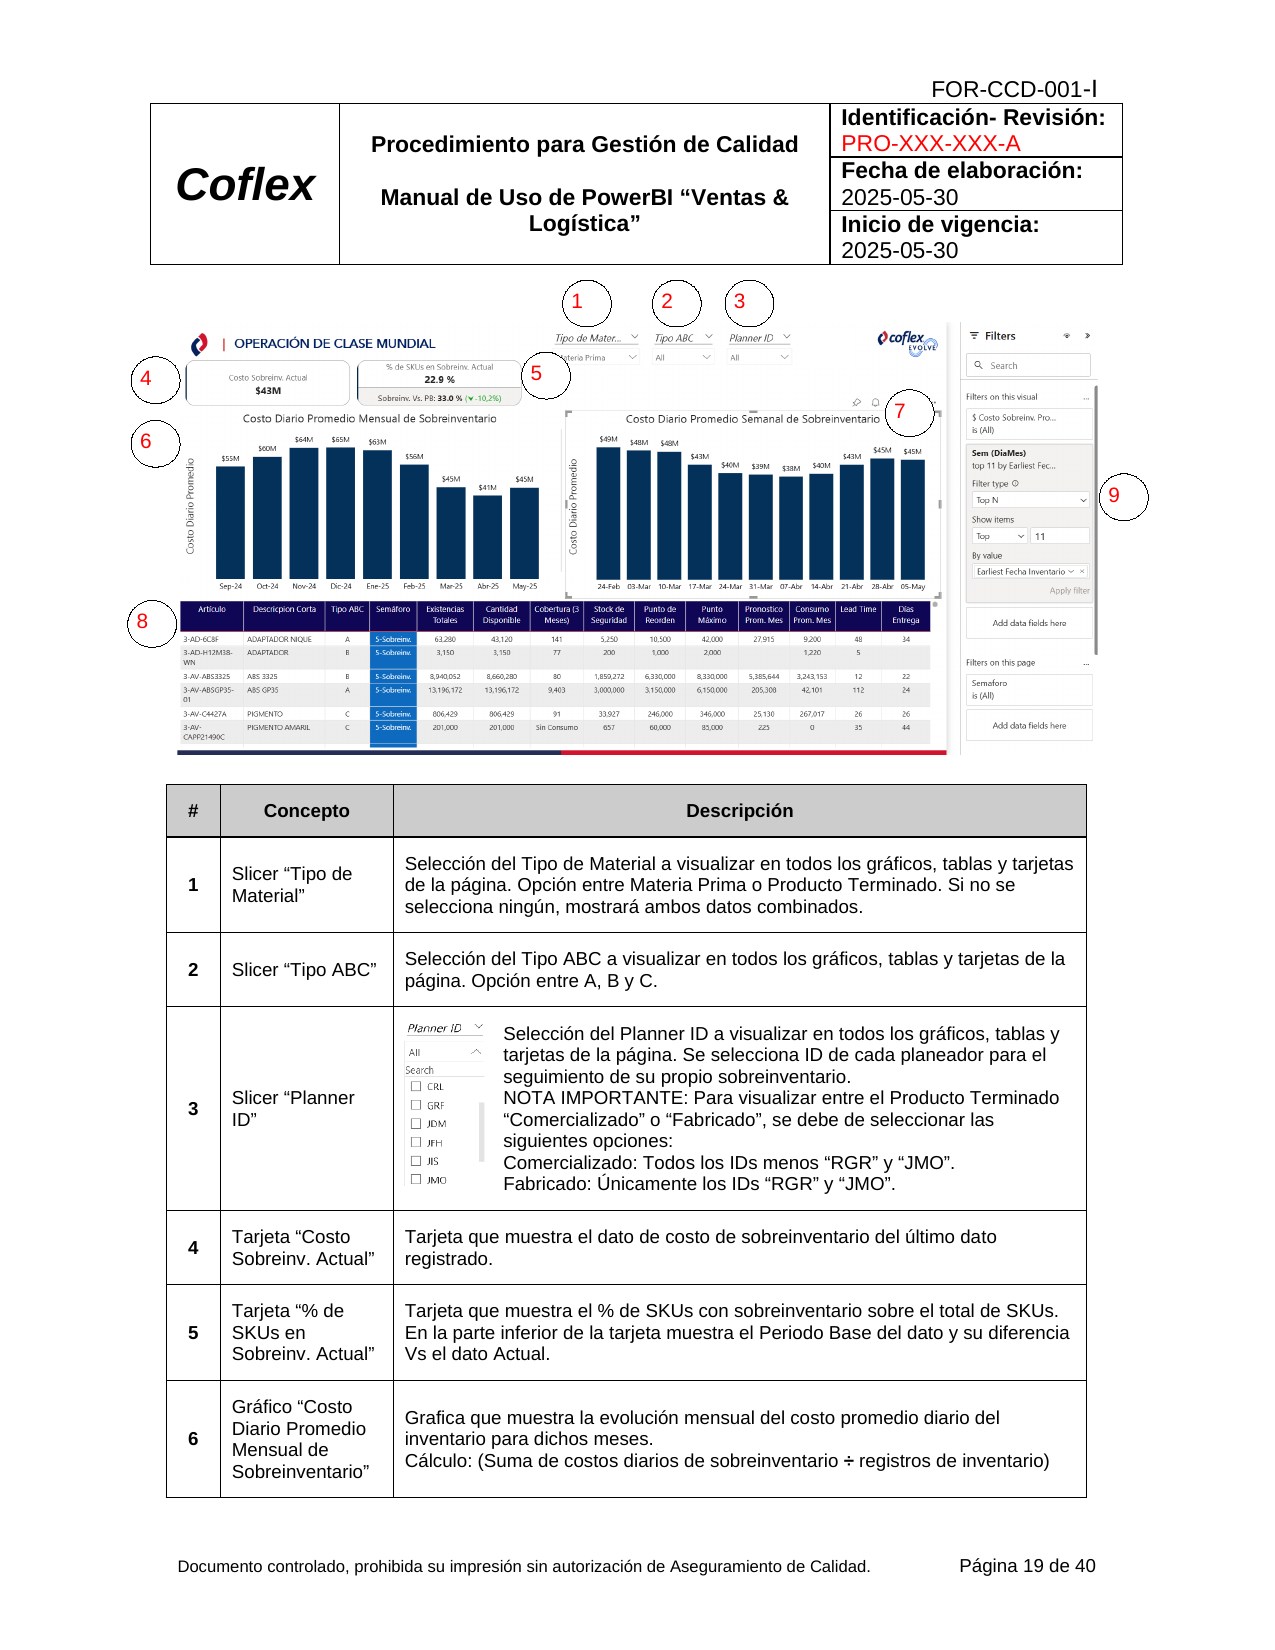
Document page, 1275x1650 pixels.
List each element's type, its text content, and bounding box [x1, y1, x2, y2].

table_cell Tarjeta “% de SKUs en Sobreinv. Actual” [221, 1285, 393, 1380]
table_cell Slicer “Tipo de Material” [221, 838, 393, 932]
table_cell 2 [167, 933, 220, 1006]
table_cell Selección del Tipo ABC a visualizar en todos los gráficos, tablas y tarjetas de la página. Opción entre A, B y C. [394, 933, 1086, 1006]
table_cell Gráfico “Costo Diario Promedio Mensual de Sobreinventario” [221, 1381, 393, 1497]
table_cell Selección del Planner ID a visualizar en todos los gráficos, tablas y tarjetas de la página. Se selecciona ID de cada planeador para el seguimiento de su propio sobreinventario. NOTA IMPORTANTE: Para visualizar entre el Producto Terminado “Comercializado” o “Fabricado”, se debe de seleccionar las siguientes opciones: Comercializado: Todos los IDs menos “RGR” y “JMO”. Fabricado: Únicamente los IDs “RGR” y “JMO”. [394, 1007, 1086, 1210]
table_header # [167, 785, 220, 836]
table_cell 1 [167, 838, 220, 932]
table_cell Tarjeta que muestra el % de SKUs con sobreinventario sobre el total de SKUs. En la parte inferior de la tarjeta muestra el Periodo Base del dato y su diferencia Vs el dato Actual. [394, 1285, 1086, 1380]
table_cell Grafica que muestra la evolución mensual del costo promedio diario del inventario para dichos meses. Cálculo: (Suma de costos diarios de sobreinventario ÷ registros de inventario) [394, 1381, 1086, 1497]
table_cell Tarjeta “Costo Sobreinv. Actual” [221, 1211, 393, 1284]
table_cell 4 [167, 1211, 220, 1284]
table_cell Tarjeta que muestra el dato de costo de sobreinventario del último dato registrado. [394, 1211, 1086, 1284]
table_cell Slicer “Planner ID” [221, 1007, 393, 1210]
picture [177, 322, 1098, 755]
table_cell Selección del Tipo de Material a visualizar en todos los gráficos, tablas y tarjetas de la página. Opción entre Materia Prima o Producto Terminado. Si no se selecciona ningún, mostrará ambos datos combinados. [394, 838, 1086, 932]
picture [404, 1022, 485, 1186]
table_header Descripción [394, 785, 1086, 836]
table_cell Slicer “Tipo ABC” [221, 933, 393, 1006]
table_cell 5 [167, 1285, 220, 1380]
table_cell 3 [167, 1007, 220, 1210]
table_cell 6 [167, 1381, 220, 1497]
table_header Concepto [221, 785, 393, 836]
